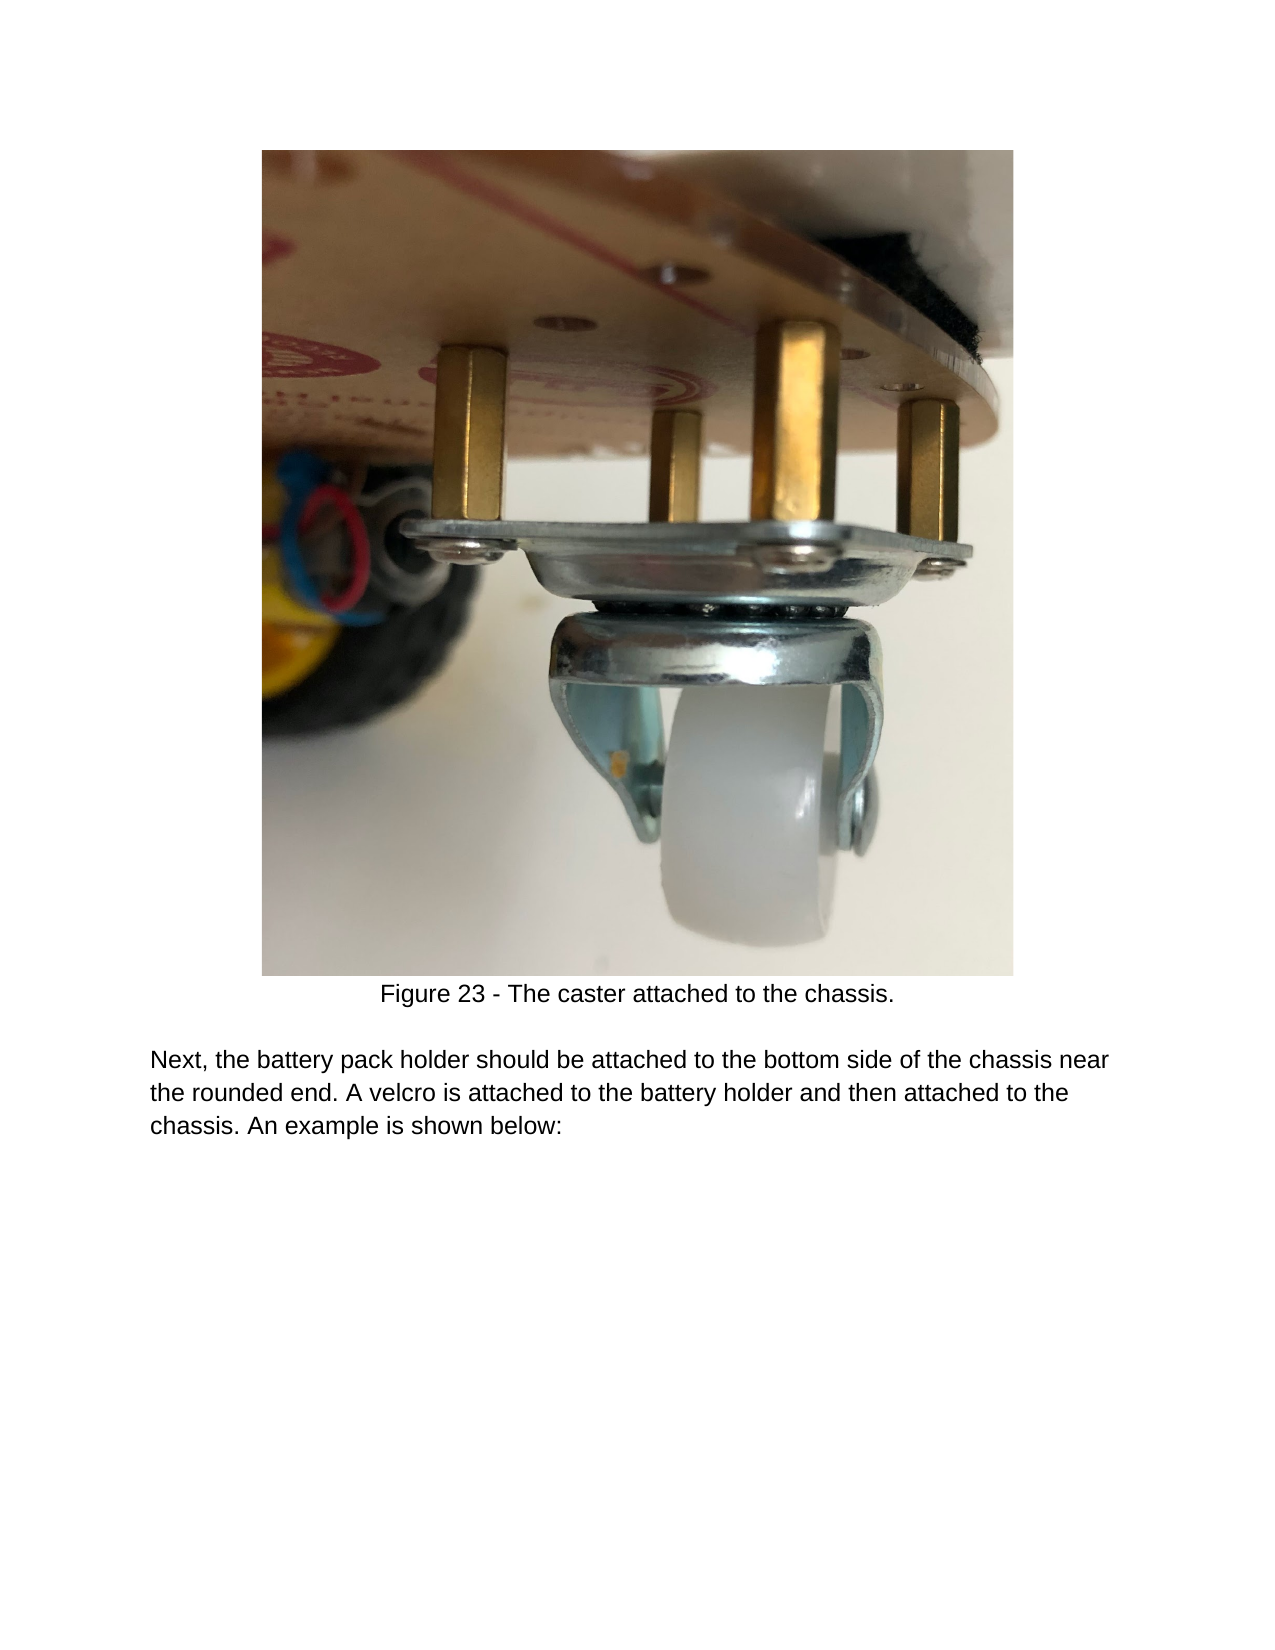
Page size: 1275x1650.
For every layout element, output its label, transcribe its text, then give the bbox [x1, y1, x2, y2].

text Next, the battery pack holder should be attached to the bottom side of the chassis near the rounded end. A velcro is attached to the battery holder and then attached to the chassis. An example is shown below: [150, 1045, 1125, 1140]
text Figure 23 - The caster attached to the chassis. [150, 979, 1125, 1008]
picture [261, 150, 1014, 976]
